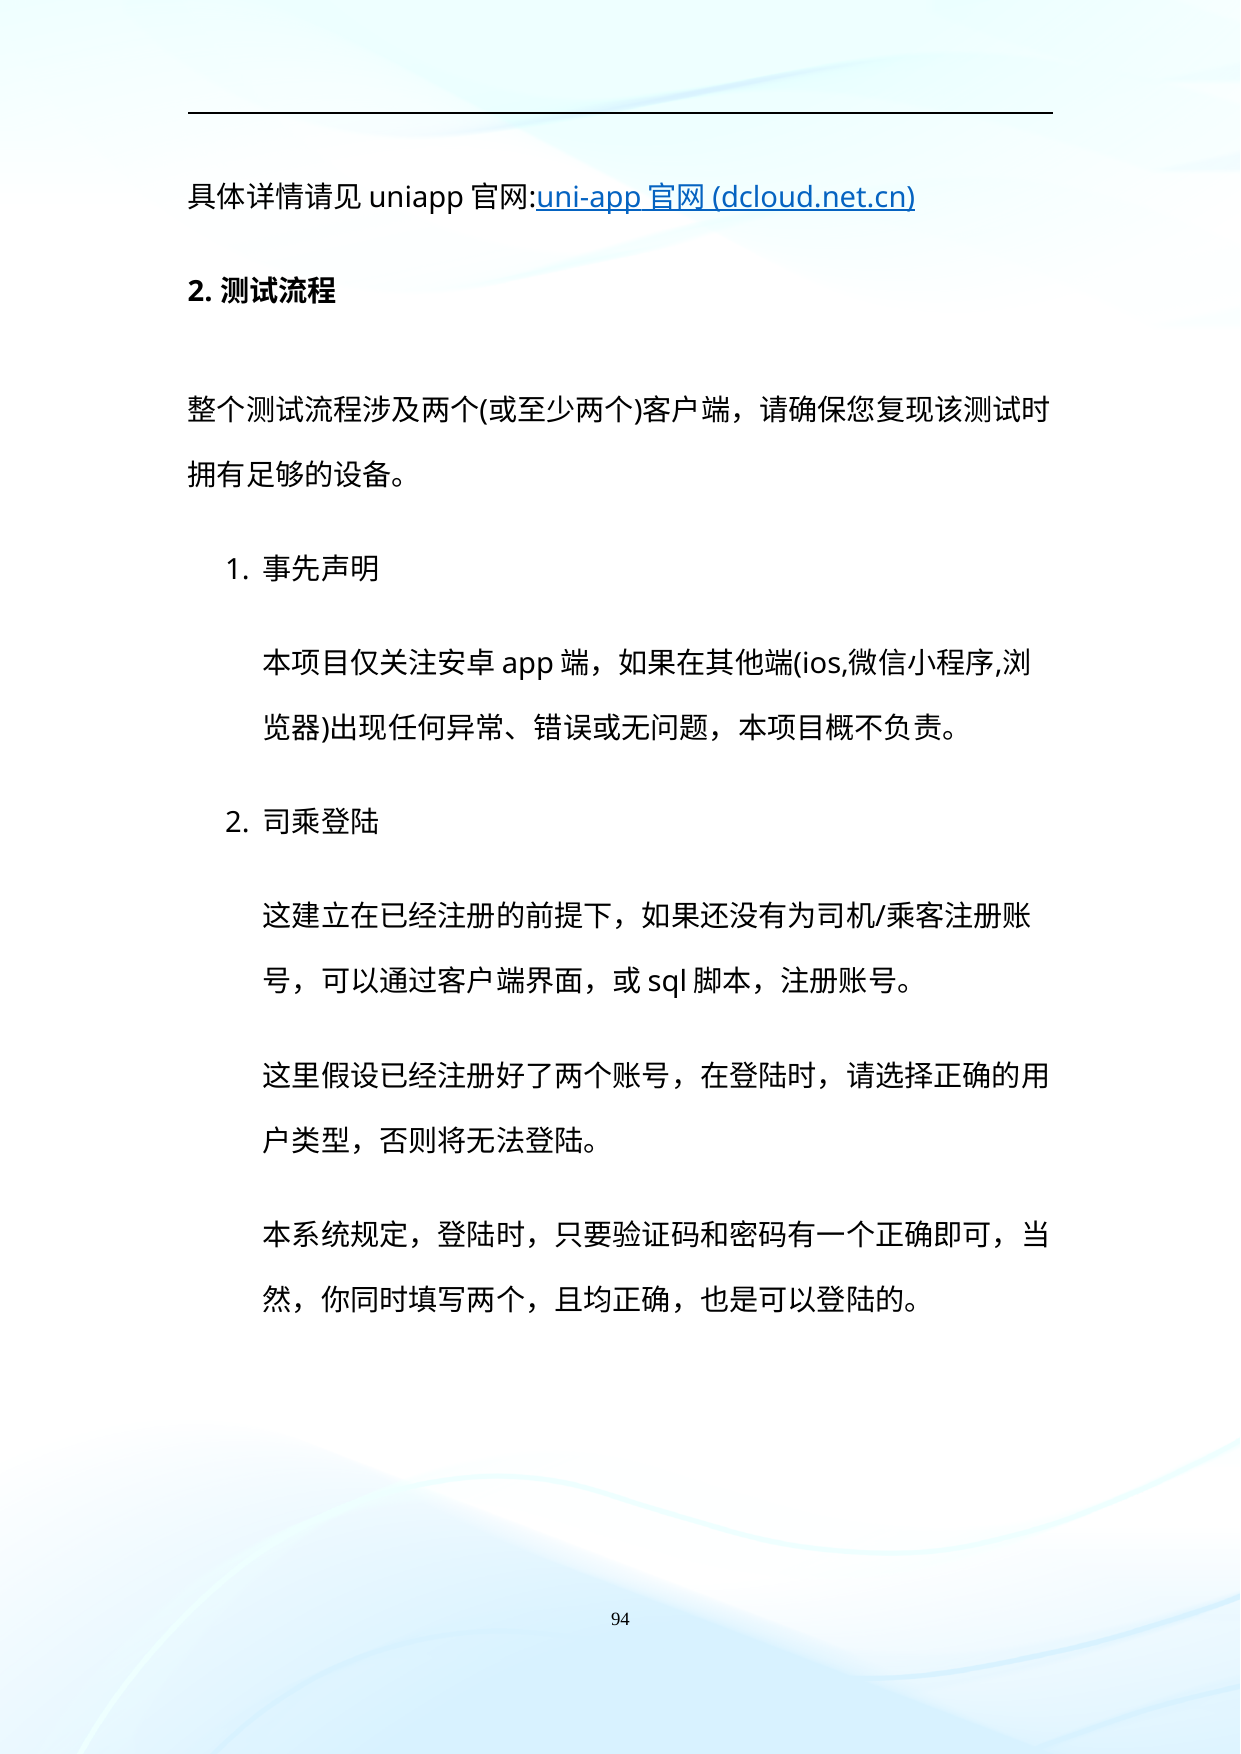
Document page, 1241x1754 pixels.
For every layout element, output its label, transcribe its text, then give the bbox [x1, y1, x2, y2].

text 本系统规定，登陆时，只要验证码和密码有一个正确即可，当然，你同时填写两个，且均正确，也是可以登陆的。 [262, 1200, 1053, 1330]
subtitle 2. 测试流程 [187, 256, 1053, 321]
text 本项目仅关注安卓app端，如果在其他端(ios,微信小程序,浏览器)出现任何异常、错误或无问题，本项目概不负责。 [262, 628, 1053, 758]
text 这建立在已经注册的前提下，如果还没有为司机/乘客注册账号，可以通过客户端界面，或sql脚本，注册账号。 [262, 882, 1053, 1012]
text 这里假设已经注册好了两个账号，在登陆时，请选择正确的用户类型，否则将无法登陆。 [262, 1041, 1053, 1171]
list 事先声明 [225, 534, 1053, 599]
list 司乘登陆 [225, 787, 1053, 852]
text 整个测试流程涉及两个(或至少两个)客户端，请确保您复现该测试时拥有足够的设备。 [187, 375, 1053, 505]
text 具体详情请见uniapp官网:uni-app官网 (dcloud.net.cn) [187, 162, 1053, 227]
